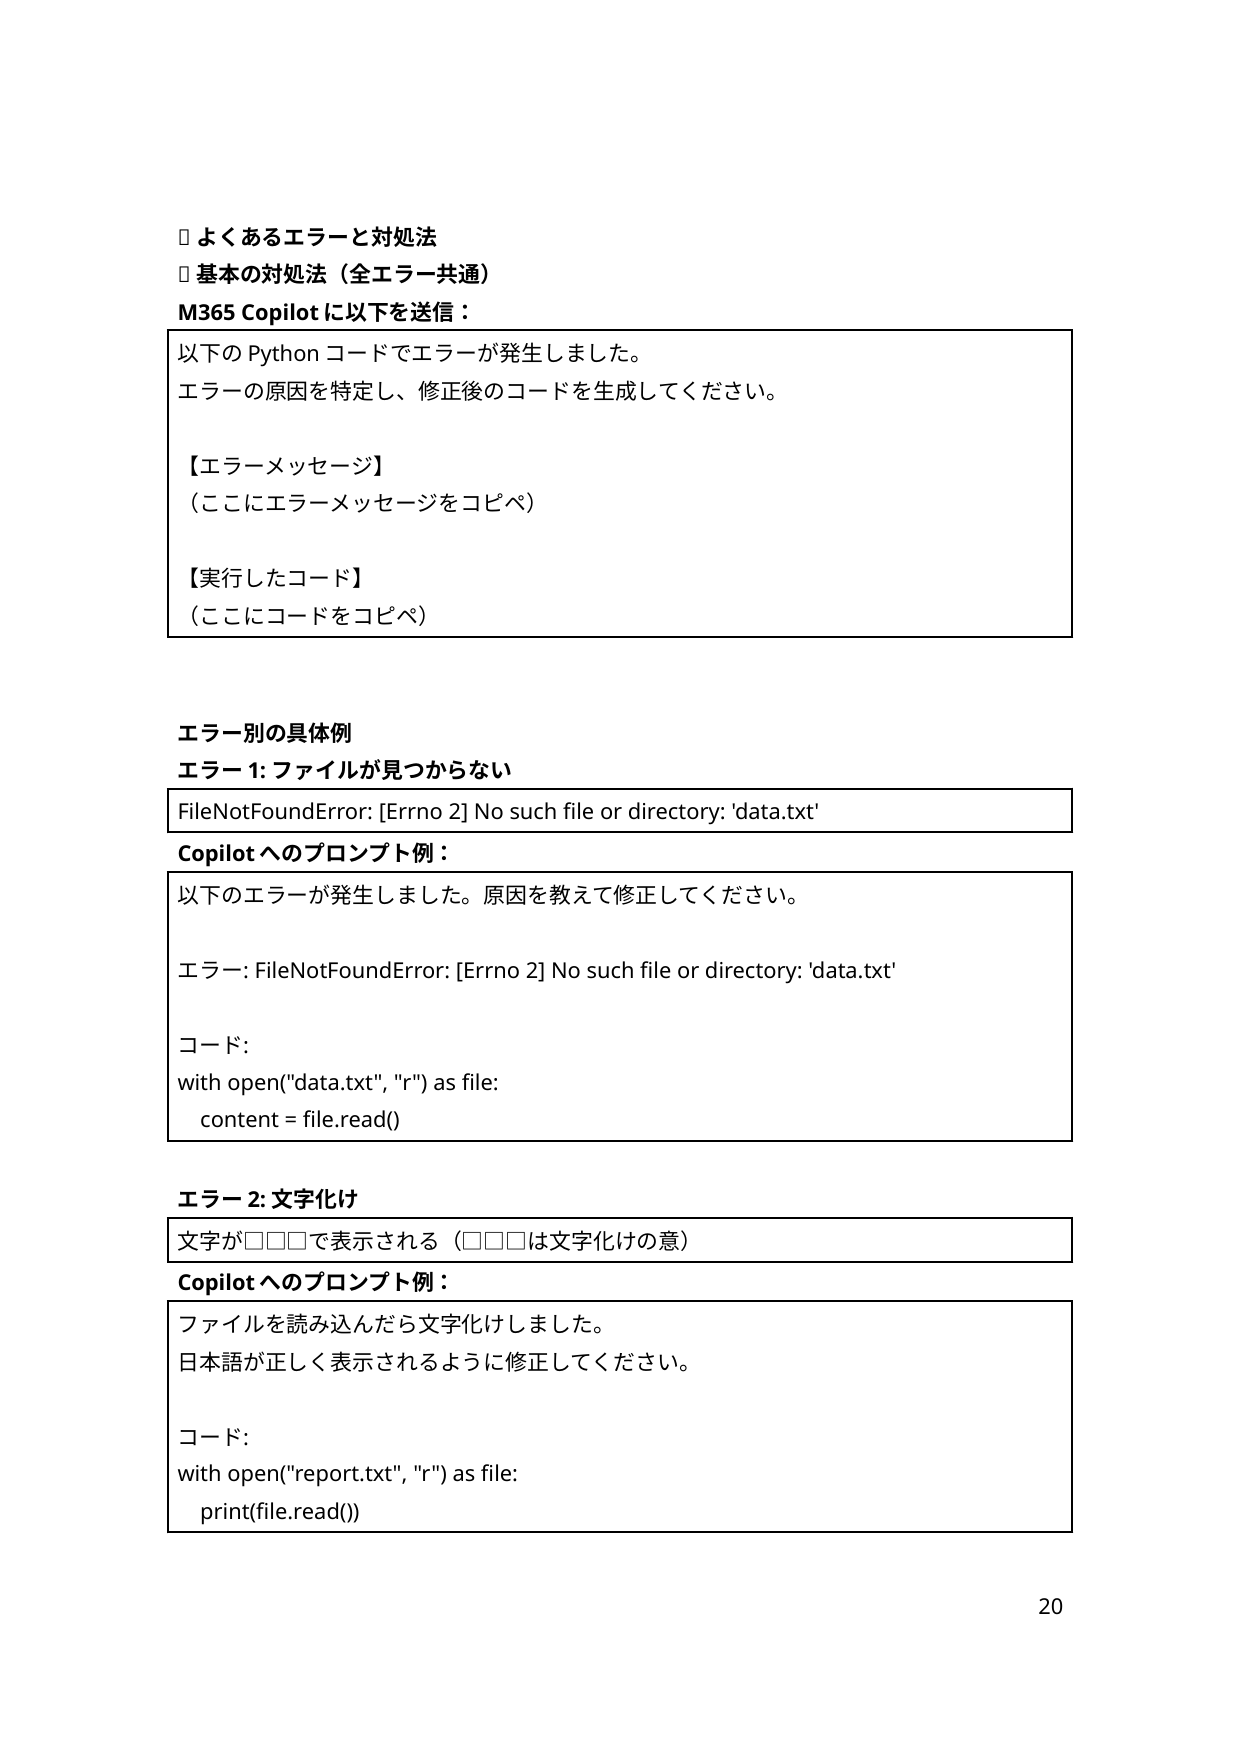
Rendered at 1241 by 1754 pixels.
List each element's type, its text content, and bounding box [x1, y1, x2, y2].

text content = file.read() [169, 1096, 1071, 1140]
text 日本語が正しく表示されるように修正してください。 [177, 1342, 1063, 1379]
text M365 Copilotに以下を送信： [177, 292, 1063, 329]
text （ここにエラーメッセージをコピペ） [177, 483, 1063, 521]
text エラー2: 文字化け [177, 1179, 1063, 1217]
text with open("report.txt", "r") as file: [177, 1454, 1063, 1488]
text コード: [177, 1025, 1063, 1063]
text Copilotへのプロンプト例： [177, 833, 1063, 871]
text 以下のPythonコードでエラーが発生しました。 [169, 331, 1071, 371]
text print(file.read()) [169, 1488, 1071, 1531]
text エラー: FileNotFoundError: [Errno 2] No such file or directory: 'data.txt' [177, 950, 1063, 988]
text 🤖 基本の対処法（全エラー共通） [177, 254, 1063, 292]
text エラー1: ファイルが見つからない [177, 750, 1063, 788]
text 文字が□□□で表示される（□□□は文字化けの意） [169, 1219, 1071, 1261]
text 以下のエラーが発生しました。原因を教えて修正してください。 [169, 873, 1071, 913]
text with open("data.txt", "r") as file: [177, 1063, 1063, 1096]
text 【エラーメッセージ】 [177, 446, 1063, 483]
text エラーの原因を特定し、修正後のコードを生成してください。 [177, 371, 1063, 408]
text 🔧 よくあるエラーと対処法 [177, 217, 1063, 254]
text FileNotFoundError: [Errno 2] No such file or directory: 'data.txt' [169, 790, 1071, 831]
text （ここにコードをコピペ） [169, 592, 1071, 636]
text エラー別の具体例 [177, 713, 1063, 750]
text Copilotへのプロンプト例： [177, 1263, 1063, 1300]
text 【実行したコード】 [177, 558, 1063, 592]
text ファイルを読み込んだら文字化けしました。 [169, 1302, 1071, 1342]
text コード: [177, 1417, 1063, 1454]
